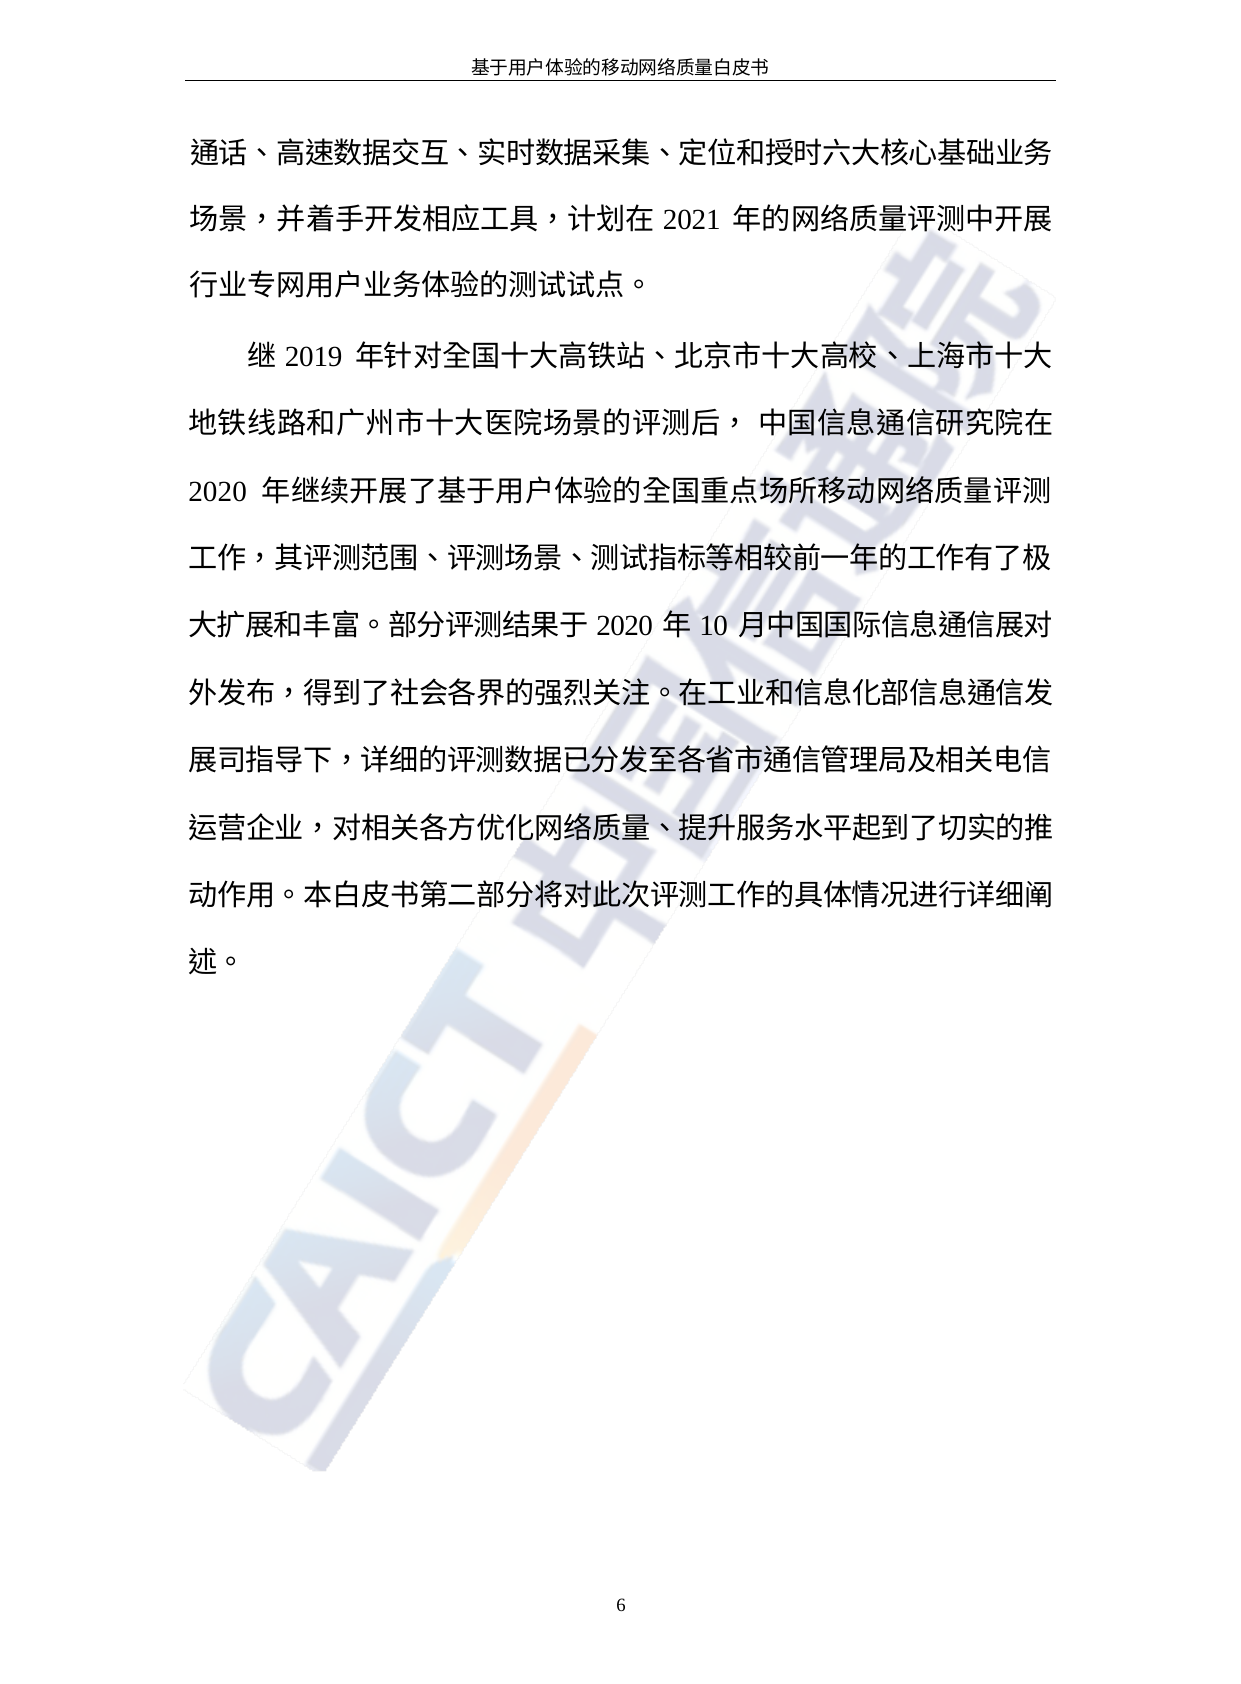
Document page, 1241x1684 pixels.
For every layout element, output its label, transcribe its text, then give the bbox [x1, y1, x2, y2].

picture [183, 210, 1057, 1473]
text 通话、高速数据交互、实时数据采集、定位和授时六大核心基础业务 场景，并着手开发相应工具，计划在 2021 年的网络质量评测中开展 行业专网用户业务体验的测试试点。 [189, 132, 1053, 304]
text 继 2019 年针对全国十大高铁站、北京市十大高校、上海市十大 地铁线路和广州市十大医院场景的评测后， 中国信息通信研究院在 2020 年继续开展了基于用户体验的全国重点场所移动网络质量评测 工作，其评测范围、评测场景、测试指标等相较前一年的工作有了极 大扩展和丰富。部分评测结果于 2020 年 10 月中国国际信息通信展对 外发布，得到了社会各界的强烈关注。在工业和信息化部信息通信发 展司指导下，详细的评测数据已分发至各省市通信管理局及相关电信 运营企业，对相关各方优化网络质量、提升服务水平起到了切实的推 动作用。本白皮书第二部分将对此次评测工作的具体情况进行详细阐 述。 [188, 335, 1053, 981]
